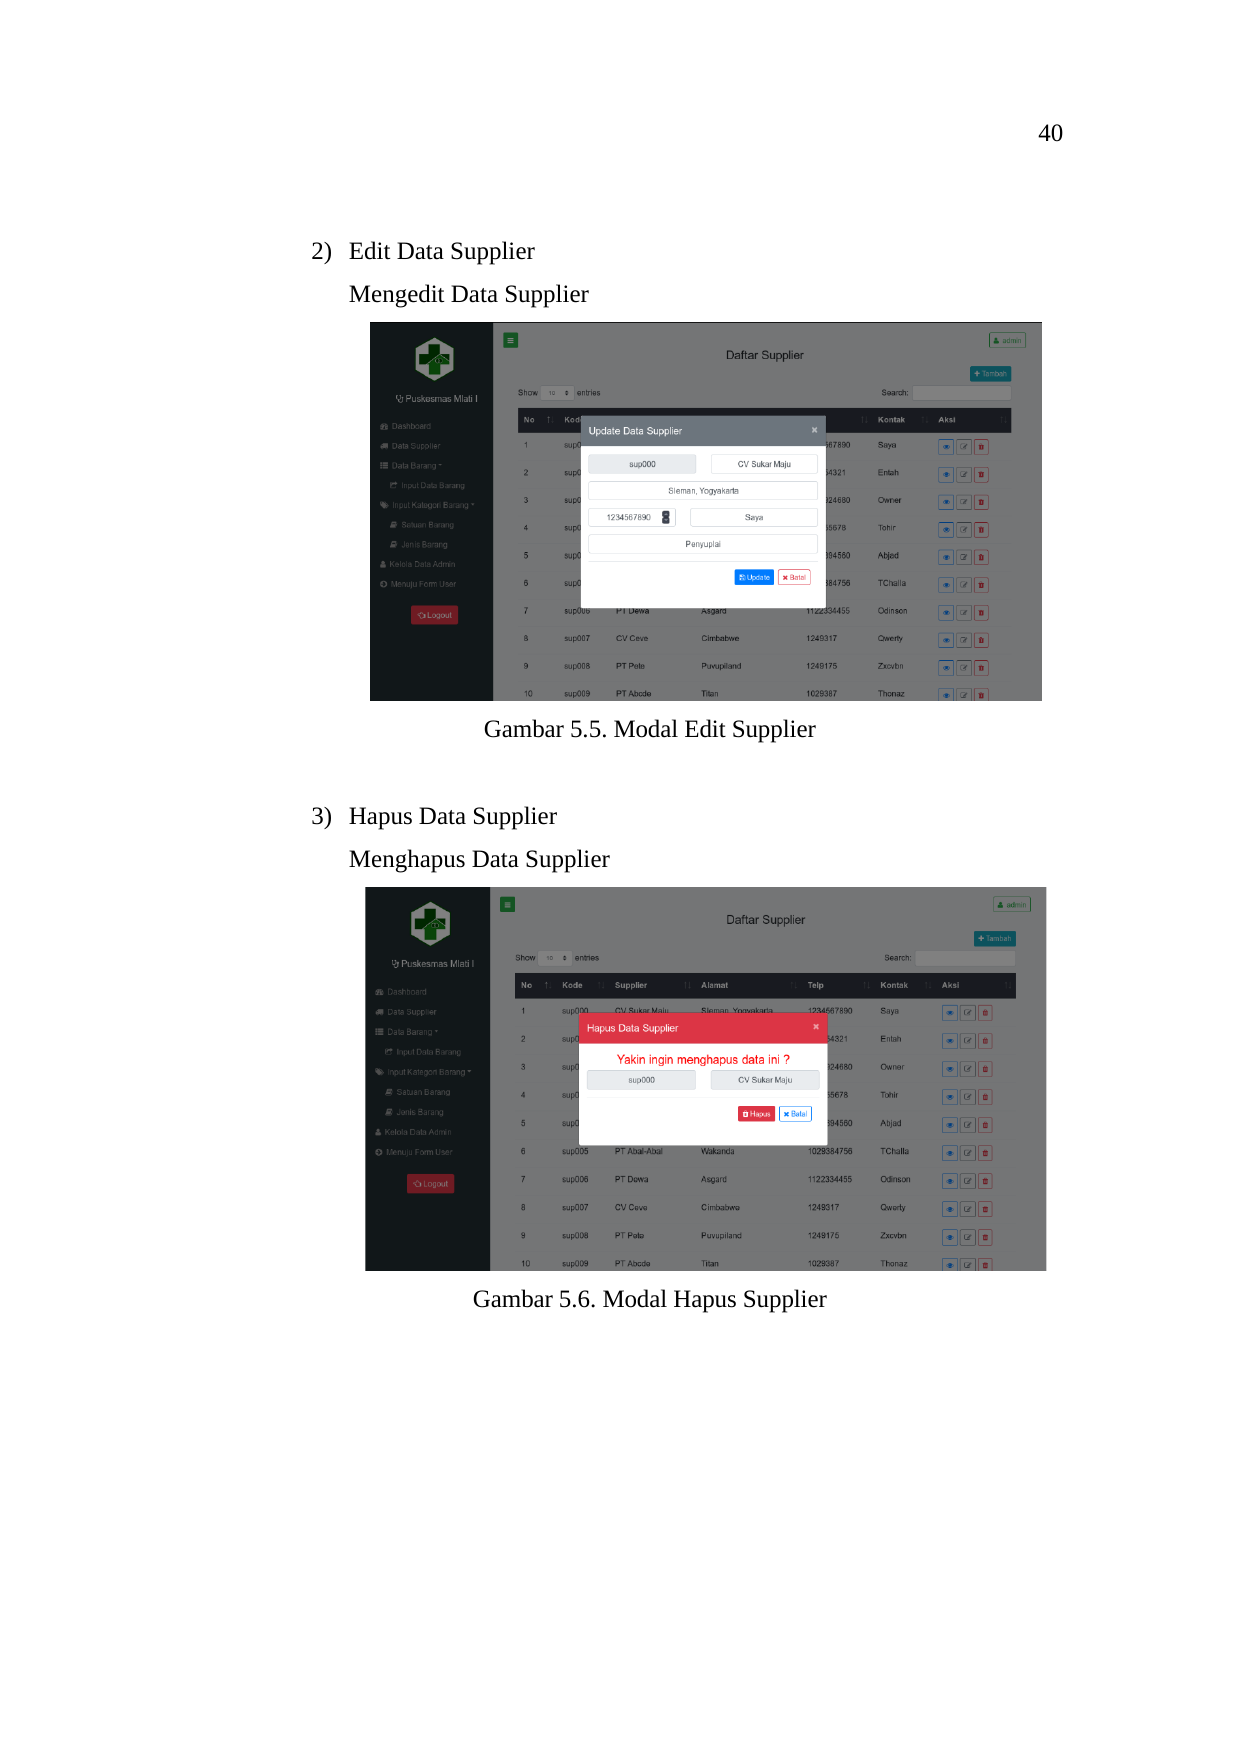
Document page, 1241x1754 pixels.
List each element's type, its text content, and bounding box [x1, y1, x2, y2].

list Hapus Data Supplier [311, 801, 1063, 829]
text Gambar 5.5. Modal Edit Supplier [236, 714, 1063, 743]
list Edit Data Supplier [311, 236, 1063, 265]
list Mengedit Data Supplier [349, 279, 1063, 308]
picture [365, 887, 1047, 1271]
picture [370, 322, 1042, 701]
list Menghapus Data Supplier [349, 844, 1063, 873]
text Gambar 5.6. Modal Hapus Supplier [236, 1284, 1063, 1313]
